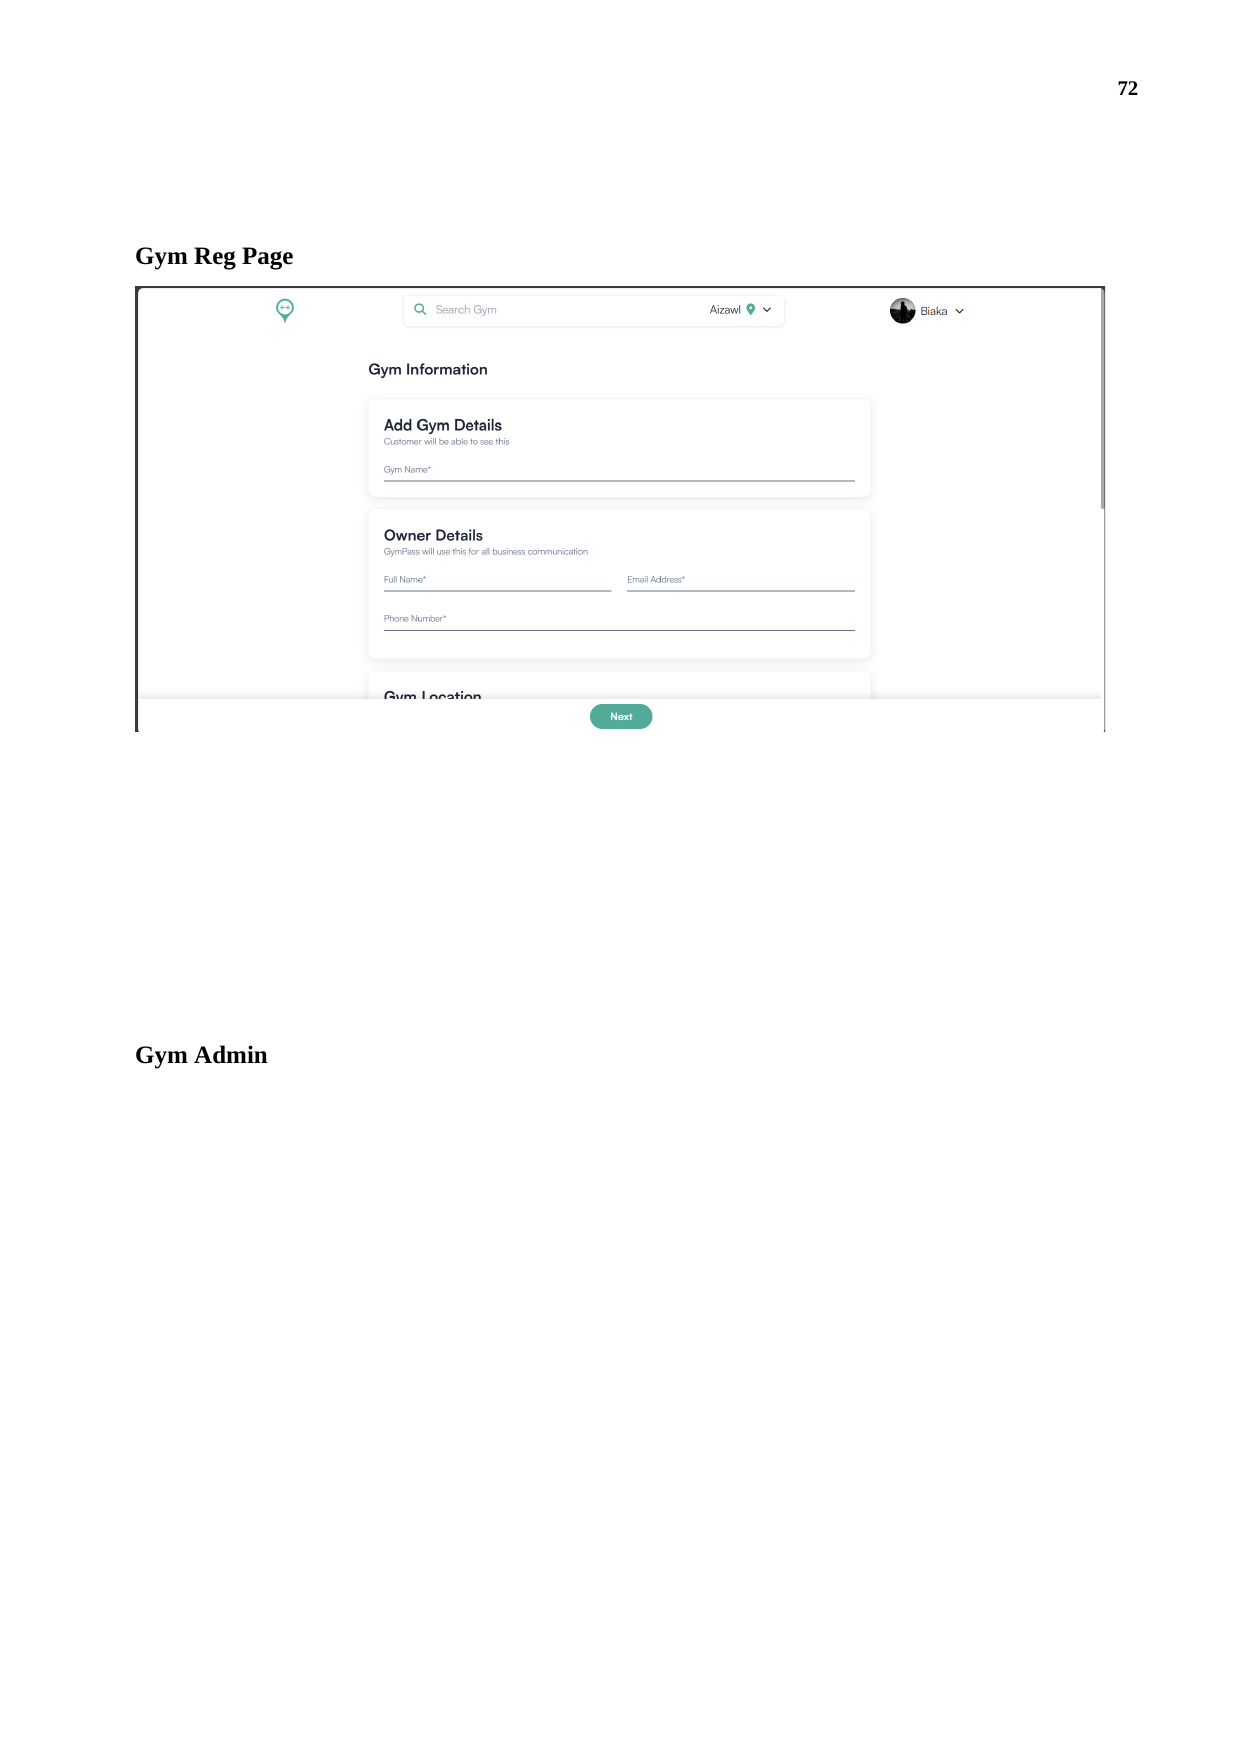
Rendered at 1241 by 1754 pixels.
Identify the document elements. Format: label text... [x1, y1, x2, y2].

text Gym Admin [135, 1040, 1105, 1069]
picture [135, 286, 1106, 732]
text Gym Reg Page [135, 241, 1105, 270]
